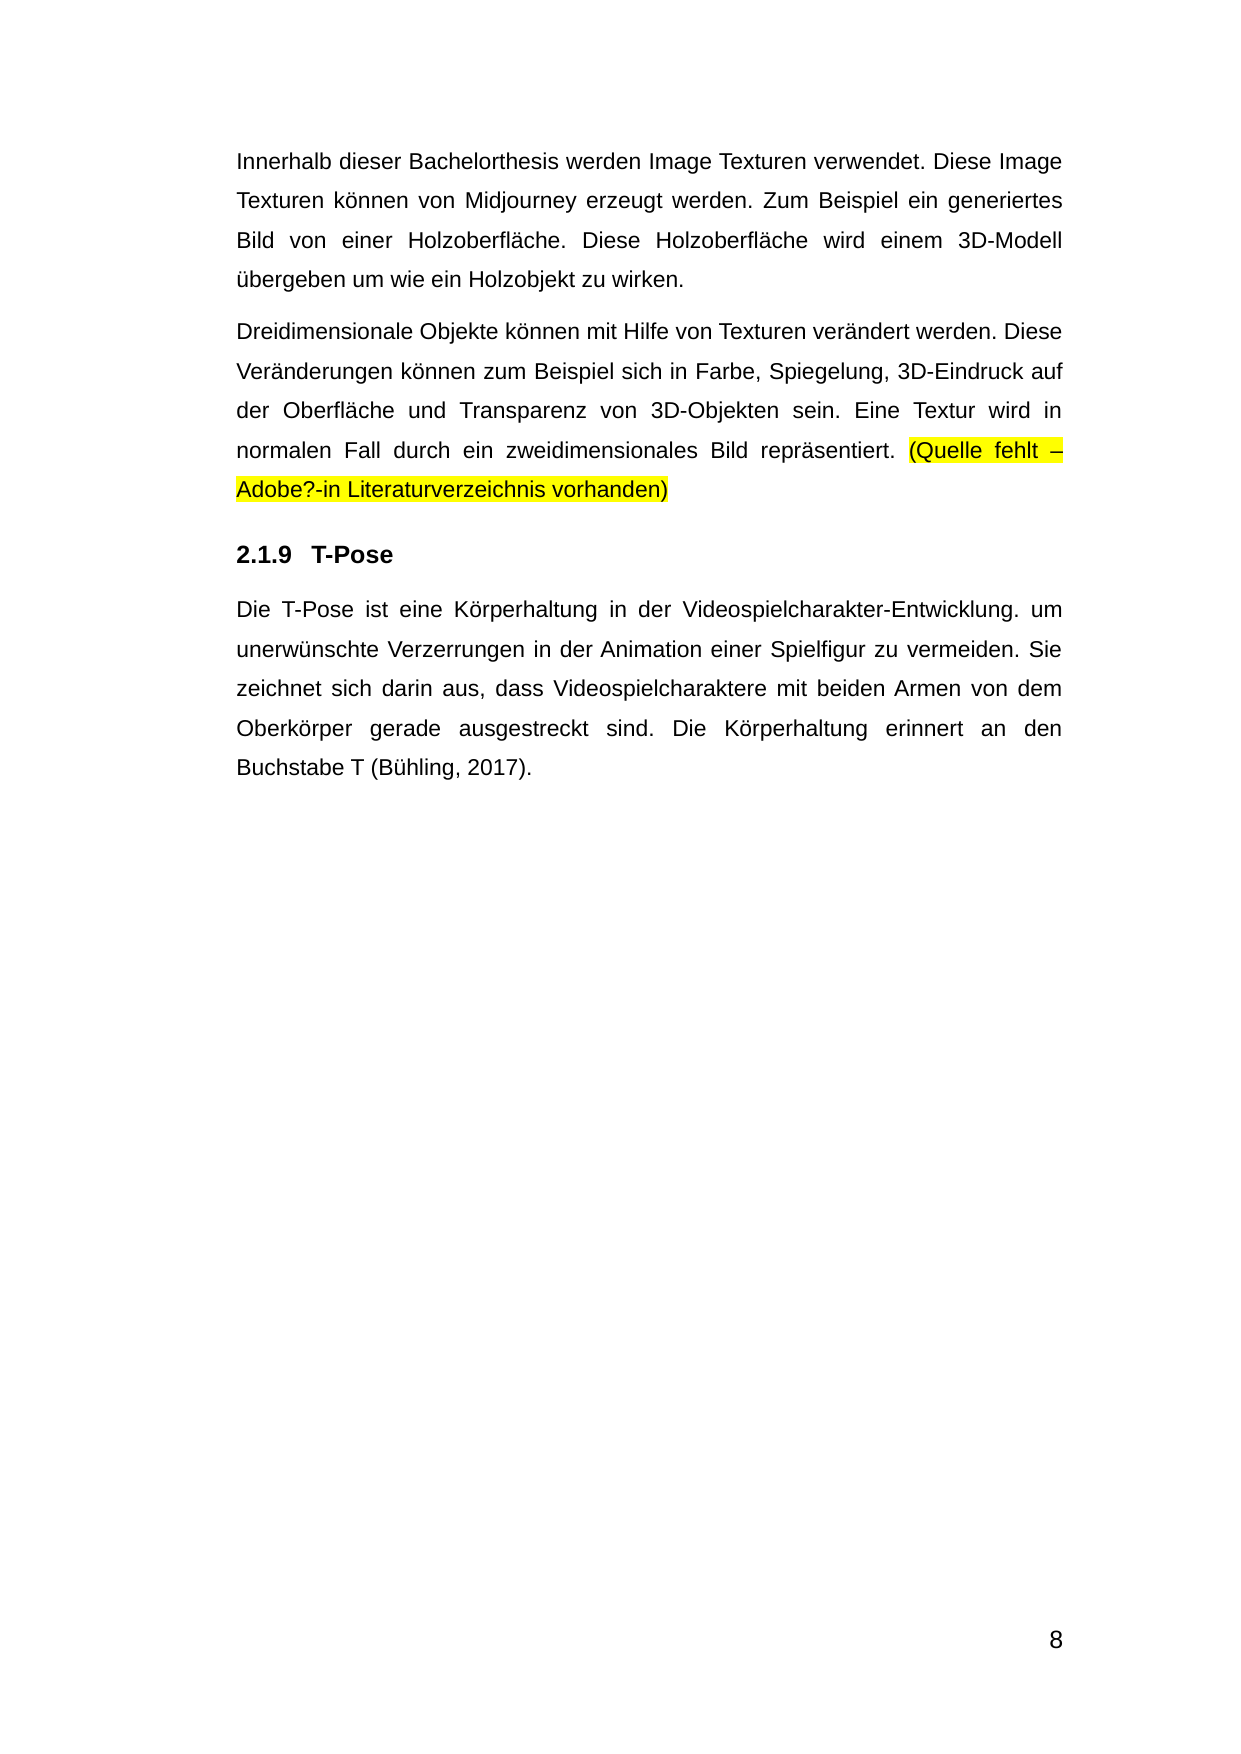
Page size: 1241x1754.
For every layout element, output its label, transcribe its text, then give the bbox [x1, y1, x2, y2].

text Innerhalb dieser Bachelorthesis werden Image Texturen verwendet. Diese Image Texturen können von Midjourney erzeugt werden. Zum Beispiel ein generiertes Bild von einer Holzoberfläche. Diese Holzoberfläche wird einem 3D-Modell übergeben um wie ein Holzobjekt zu wirken. [236, 148, 1063, 292]
subtitle T-Pose [236, 541, 1063, 569]
text Die T-Pose ist eine Körperhaltung in der Videospielcharakter-Entwicklung. um unerwünschte Verzerrungen in der Animation einer Spielfigur zu vermeiden. Sie zeichnet sich darin aus, dass Videospielcharaktere mit beiden Armen von dem Oberkörper gerade ausgestreckt sind. Die Körperhaltung erinnert an den Buchstabe T (Bühling, 2017). [236, 596, 1063, 780]
text Dreidimensionale Objekte können mit Hilfe von Texturen verändert werden. Diese Veränderungen können zum Beispiel sich in Farbe, Spiegelung, 3D-Eindruck auf der Oberfläche und Transparenz von 3D-Objekten sein. Eine Textur wird in normalen Fall durch ein zweidimensionales Bild repräsentiert. (Quelle fehlt – Adobe?-in Literaturverzeichnis vorhanden) [236, 318, 1063, 502]
